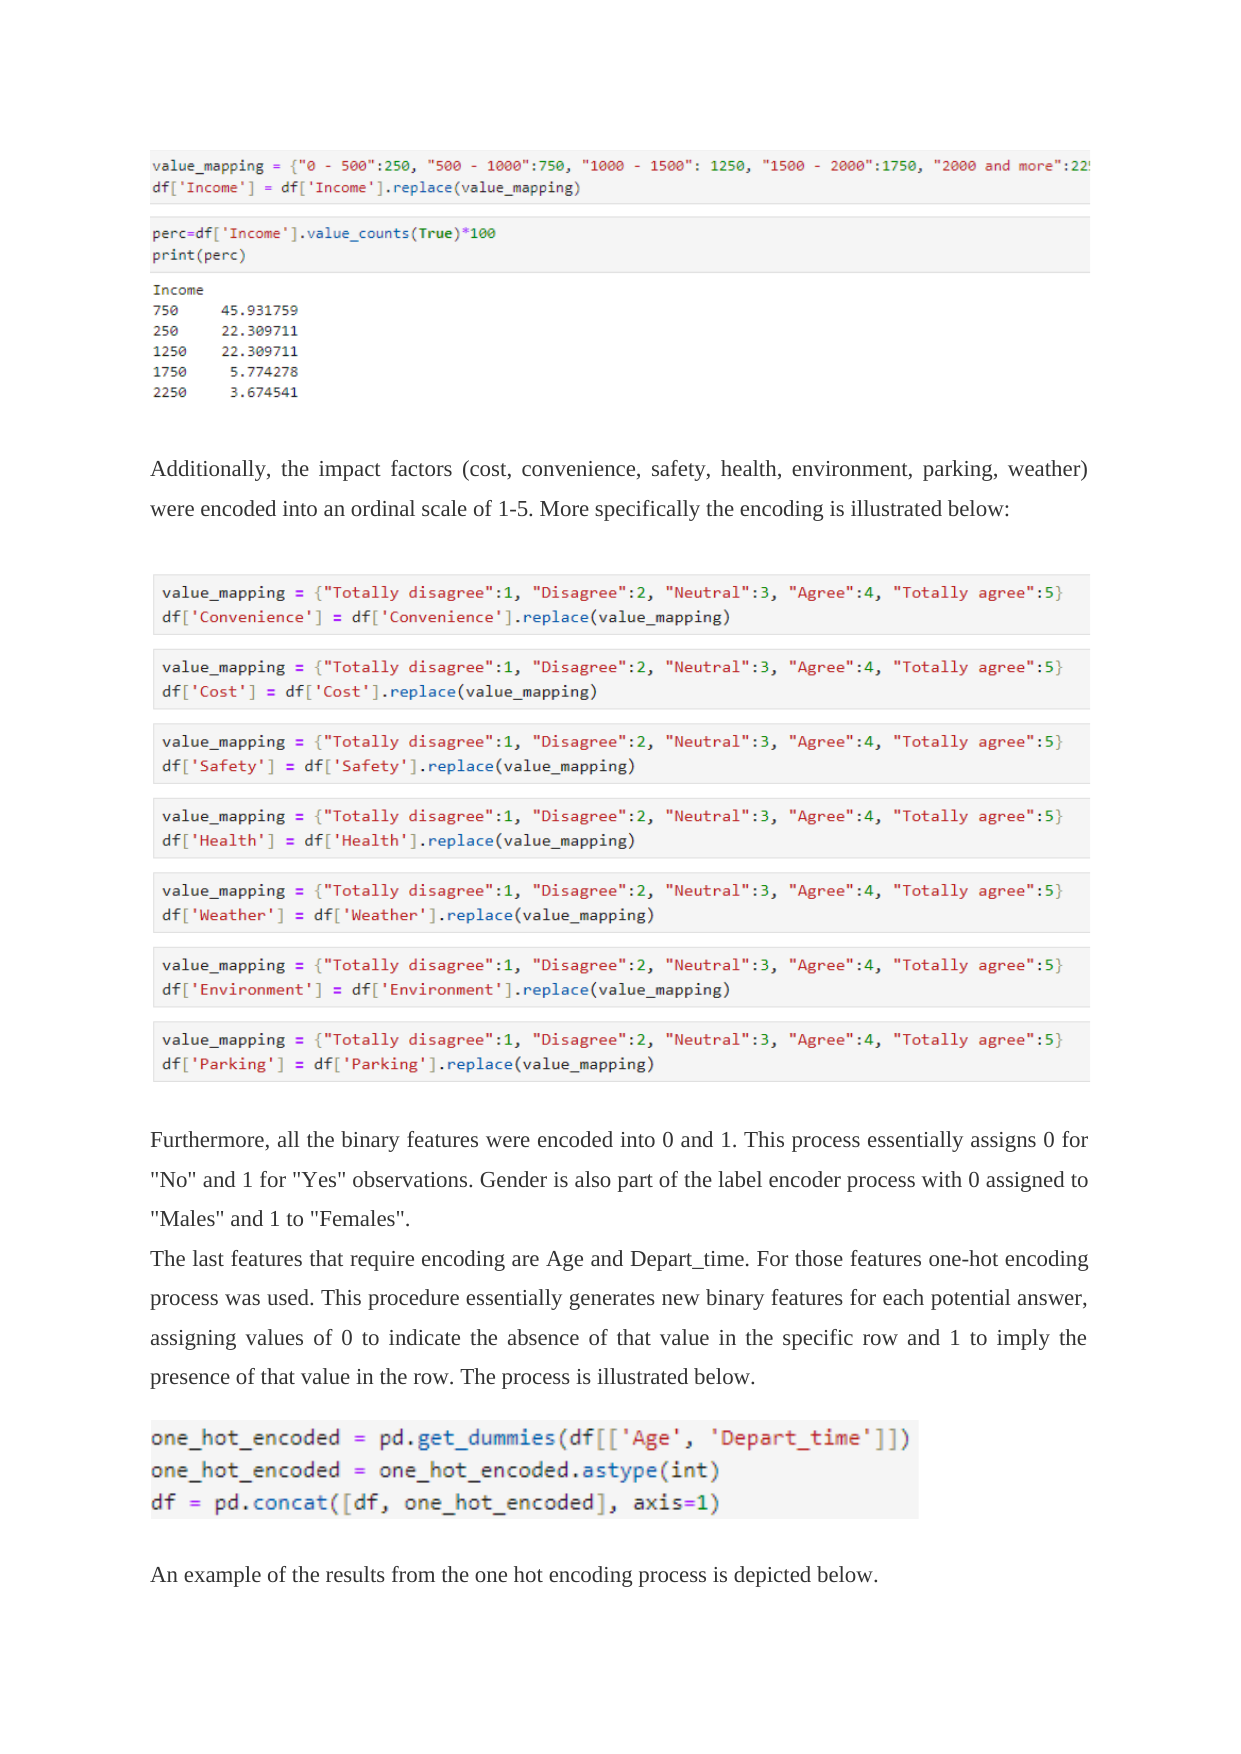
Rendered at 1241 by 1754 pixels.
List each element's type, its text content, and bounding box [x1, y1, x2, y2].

picture [151, 1420, 919, 1519]
text Furthermore, all the binary features were encoded into 0 and 1. This process essentially assigns 0 for "No" and 1 for "Yes" observations. Gender is also part of the label encoder process with 0 assigned to "Males" and 1 to "Females". [150, 1126, 1090, 1232]
text The last features that require encoding are Age and Depart_time. For those features one-hot encoding process was used. This procedure essentially generates new binary features for each potential answer, assigning values of 0 to indicate the absence of that value in the specific row and 1 to imply the presence of that value in the row. The process is illustrated below. [150, 1245, 1090, 1390]
text Additionally, the impact factors (cost, convenience, safety, health, environment, parking, weather) were encoded into an ordinal scale of 1-5. More specifically the encoding is illustrated below: [150, 455, 1090, 521]
picture [150, 150, 1091, 402]
picture [150, 569, 1091, 1082]
text An example of the results from the one hot encoding process is depicted below. [150, 1561, 1090, 1587]
